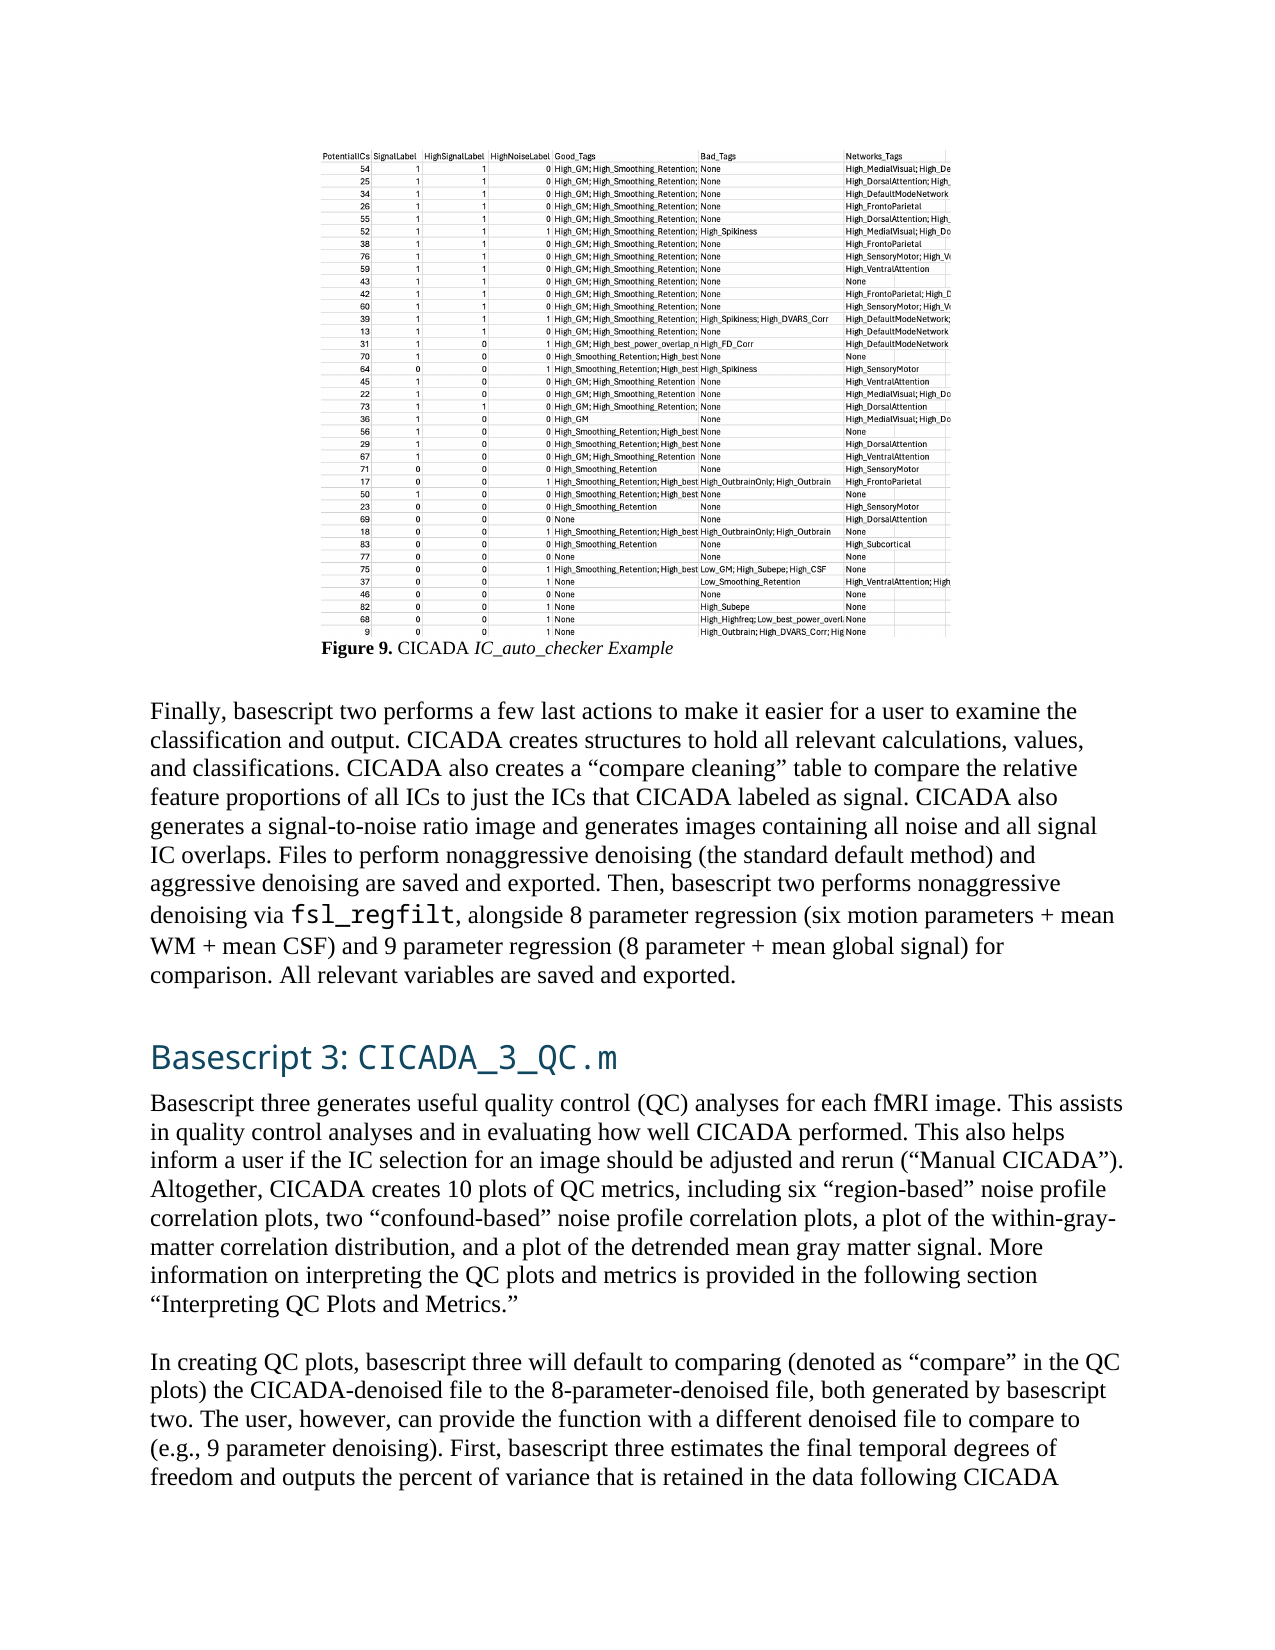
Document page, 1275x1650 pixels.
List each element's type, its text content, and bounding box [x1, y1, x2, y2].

text Basescript three generates useful quality control (QC) analyses for each fMRI image. This assists in quality control analyses and in evaluating how well CICADA performed. This also helps inform a user if the IC selection for an image should be adjusted and rerun (“Manual CICADA”). Altogether, CICADA creates 10 plots of QC metrics, including six “region-based” noise profile correlation plots, two “confound-based” noise profile correlation plots, a plot of the within-gray-matter correlation distribution, and a plot of the detrended mean gray matter signal. More information on interpreting the QC plots and metrics is provided in the following section “Interpreting QC Plots and Metrics.” [150, 1088, 1125, 1318]
text Finally, basescript two performs a few last actions to make it easier for a user to examine the classification and output. CICADA creates structures to hold all relevant calculations, values, and classifications. CICADA also creates a “compare cleaning” table to compare the relative feature proportions of all ICs to just the ICs that CICADA labeled as signal. CICADA also generates a signal-to-noise ratio image and generates images containing all noise and all signal IC overlaps. Files to perform nonaggressive denoising (the standard default method) and aggressive denoising are saved and exported. Then, basescript two performs nonaggressive denoising via fsl_regfilt, alongside 8 parameter regression (six motion parameters + mean WM + mean CSF) and 9 parameter regression (8 parameter + mean global signal) for comparison. All relevant variables are saved and exported. [150, 696, 1125, 989]
table_header Figure 9. CICADA IC_auto_checker Example [310, 150, 965, 667]
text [150, 1347, 1125, 1490]
picture [321, 150, 951, 637]
subtitle Basescript 3: CICADA_3_QC.m [150, 1034, 1125, 1079]
